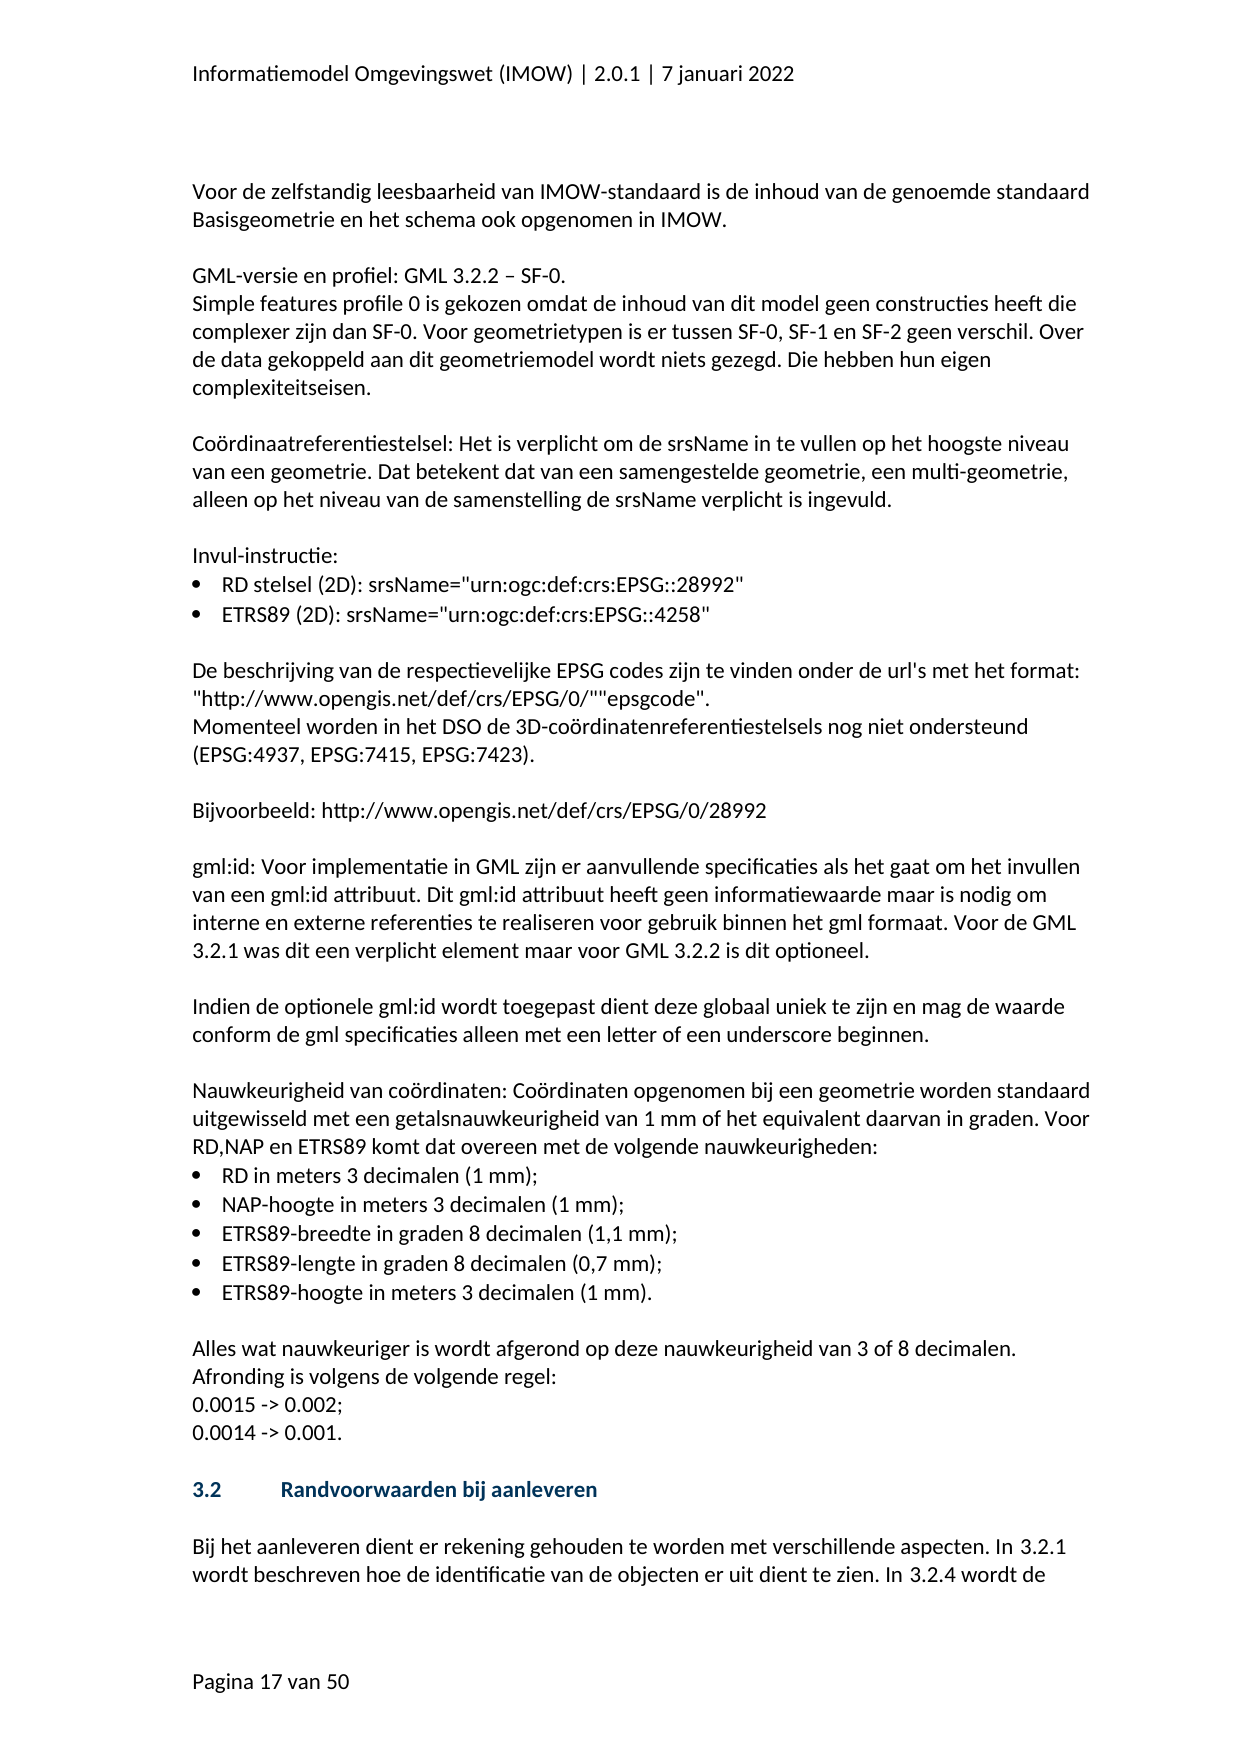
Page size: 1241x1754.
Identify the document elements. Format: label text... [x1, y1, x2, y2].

text RD stelsel (2D): srsName="urn:ogc:def:crs:EPSG::28992" [192, 569, 1092, 599]
text ETRS89-lengte in graden 8 decimalen (0,7 mm); [192, 1248, 1092, 1277]
text ETRS89-hoogte in meters 3 decimalen (1 mm). [192, 1277, 1092, 1306]
text De beschrijving van de respectievelijke EPSG codes zijn te vinden onder de url's met het format: "http://www.opengis.net/def/crs/EPSG/0/""epsgcode". [192, 656, 1092, 712]
text Momenteel worden in het DSO de 3D-coördinatenreferentiestelsels nog niet ondersteund (EPSG:4937, EPSG:7415, EPSG:7423). [192, 712, 1092, 768]
text Indien de optionele gml:id wordt toegepast dient deze globaal uniek te zijn en mag de waarde conform de gml specificaties alleen met een letter of een underscore beginnen. [192, 992, 1092, 1048]
text Coördinaatreferentiestelsel: Het is verplicht om de srsName in te vullen op het hoogste niveau van een geometrie. Dat betekent dat van een samengestelde geometrie, een multi-geometrie, alleen op het niveau van de samenstelling de srsName verplicht is ingevuld. [192, 429, 1092, 513]
text Bijvoorbeeld: http://www.opengis.net/def/crs/EPSG/0/28992 [192, 796, 1092, 824]
text 0.0015 -> 0.002; [192, 1390, 1092, 1418]
subtitle Randvoorwaarden bij aanleveren [192, 1475, 1092, 1503]
text 0.0014 -> 0.001. [192, 1418, 1092, 1446]
text Invul-instructie: [192, 541, 1092, 569]
text Voor de zelfstandig leesbaarheid van IMOW-standaard is de inhoud van de genoemde standaard Basisgeometrie en het schema ook opgenomen in IMOW. [192, 177, 1092, 233]
text ETRS89-breedte in graden 8 decimalen (1,1 mm); [192, 1218, 1092, 1248]
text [192, 1532, 1092, 1588]
text Nauwkeurigheid van coördinaten: Coördinaten opgenomen bij een geometrie worden standaard uitgewisseld met een getalsnauwkeurigheid van 1 mm of het equivalent daarvan in graden. Voor RD,NAP en ETRS89 komt dat overeen met de volgende nauwkeurigheden: [192, 1076, 1092, 1160]
text GML-versie en profiel: GML 3.2.2 – SF-0. Simple features profile 0 is gekozen omdat de inhoud van dit model geen constructies heeft die complexer zijn dan SF-0. Voor geometrietypen is er tussen SF-0, SF-1 en SF-2 geen verschil. Over de data gekoppeld aan dit geometriemodel wordt niets gezegd. Die hebben hun eigen complexiteitseisen. [192, 261, 1092, 401]
text NAP-hoogte in meters 3 decimalen (1 mm); [192, 1189, 1092, 1218]
text RD in meters 3 decimalen (1 mm); [192, 1160, 1092, 1189]
text ETRS89 (2D): srsName="urn:ogc:def:crs:EPSG::4258" [192, 599, 1092, 628]
text Alles wat nauwkeuriger is wordt afgerond op deze nauwkeurigheid van 3 of 8 decimalen. Afronding is volgens de volgende regel: [192, 1334, 1092, 1390]
text gml:id: Voor implementatie in GML zijn er aanvullende specificaties als het gaat om het invullen van een gml:id attribuut. Dit gml:id attribuut heeft geen informatiewaarde maar is nodig om interne en externe referenties te realiseren voor gebruik binnen het gml formaat. Voor de GML 3.2.1 was dit een verplicht element maar voor GML 3.2.2 is dit optioneel. [192, 852, 1092, 964]
